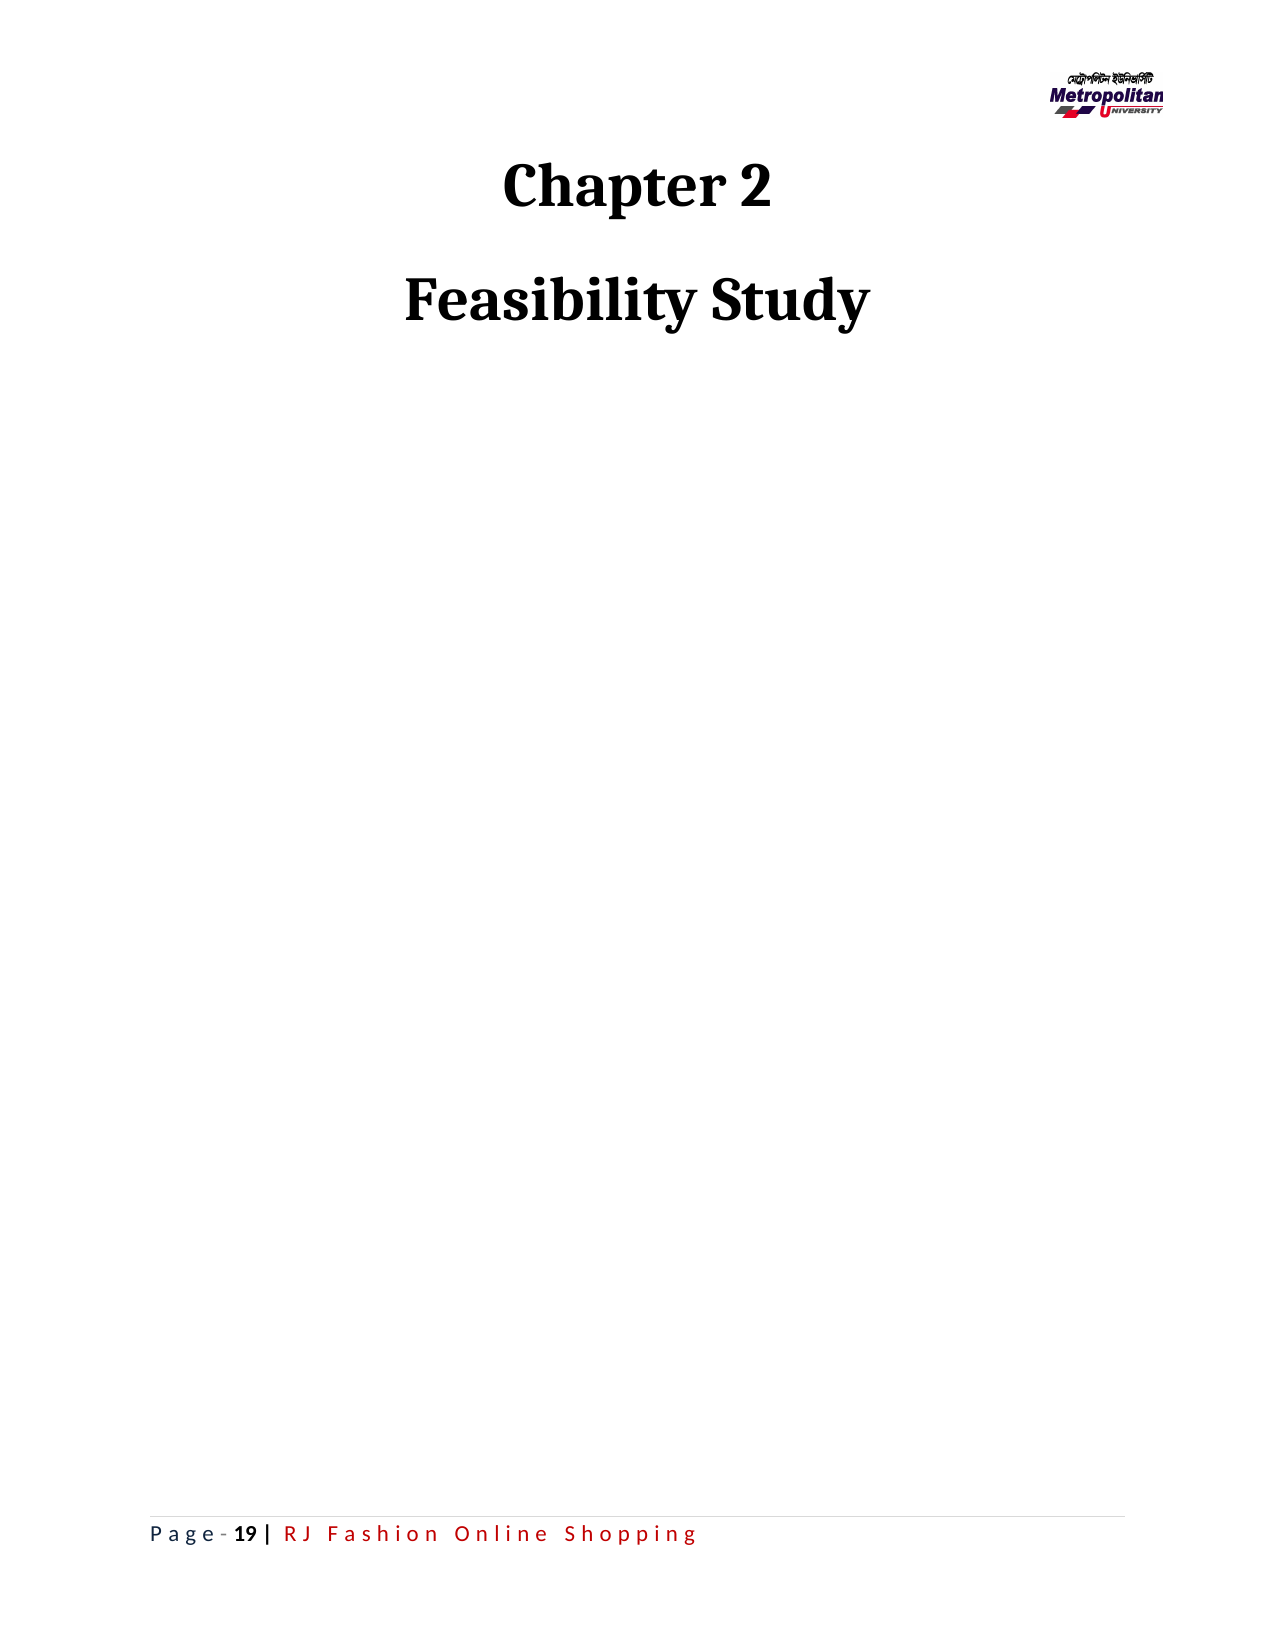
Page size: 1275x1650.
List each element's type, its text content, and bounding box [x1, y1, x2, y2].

picture [1050, 72, 1163, 118]
text Feasibility Study [150, 264, 1125, 336]
text Chapter 2 [150, 150, 1125, 222]
